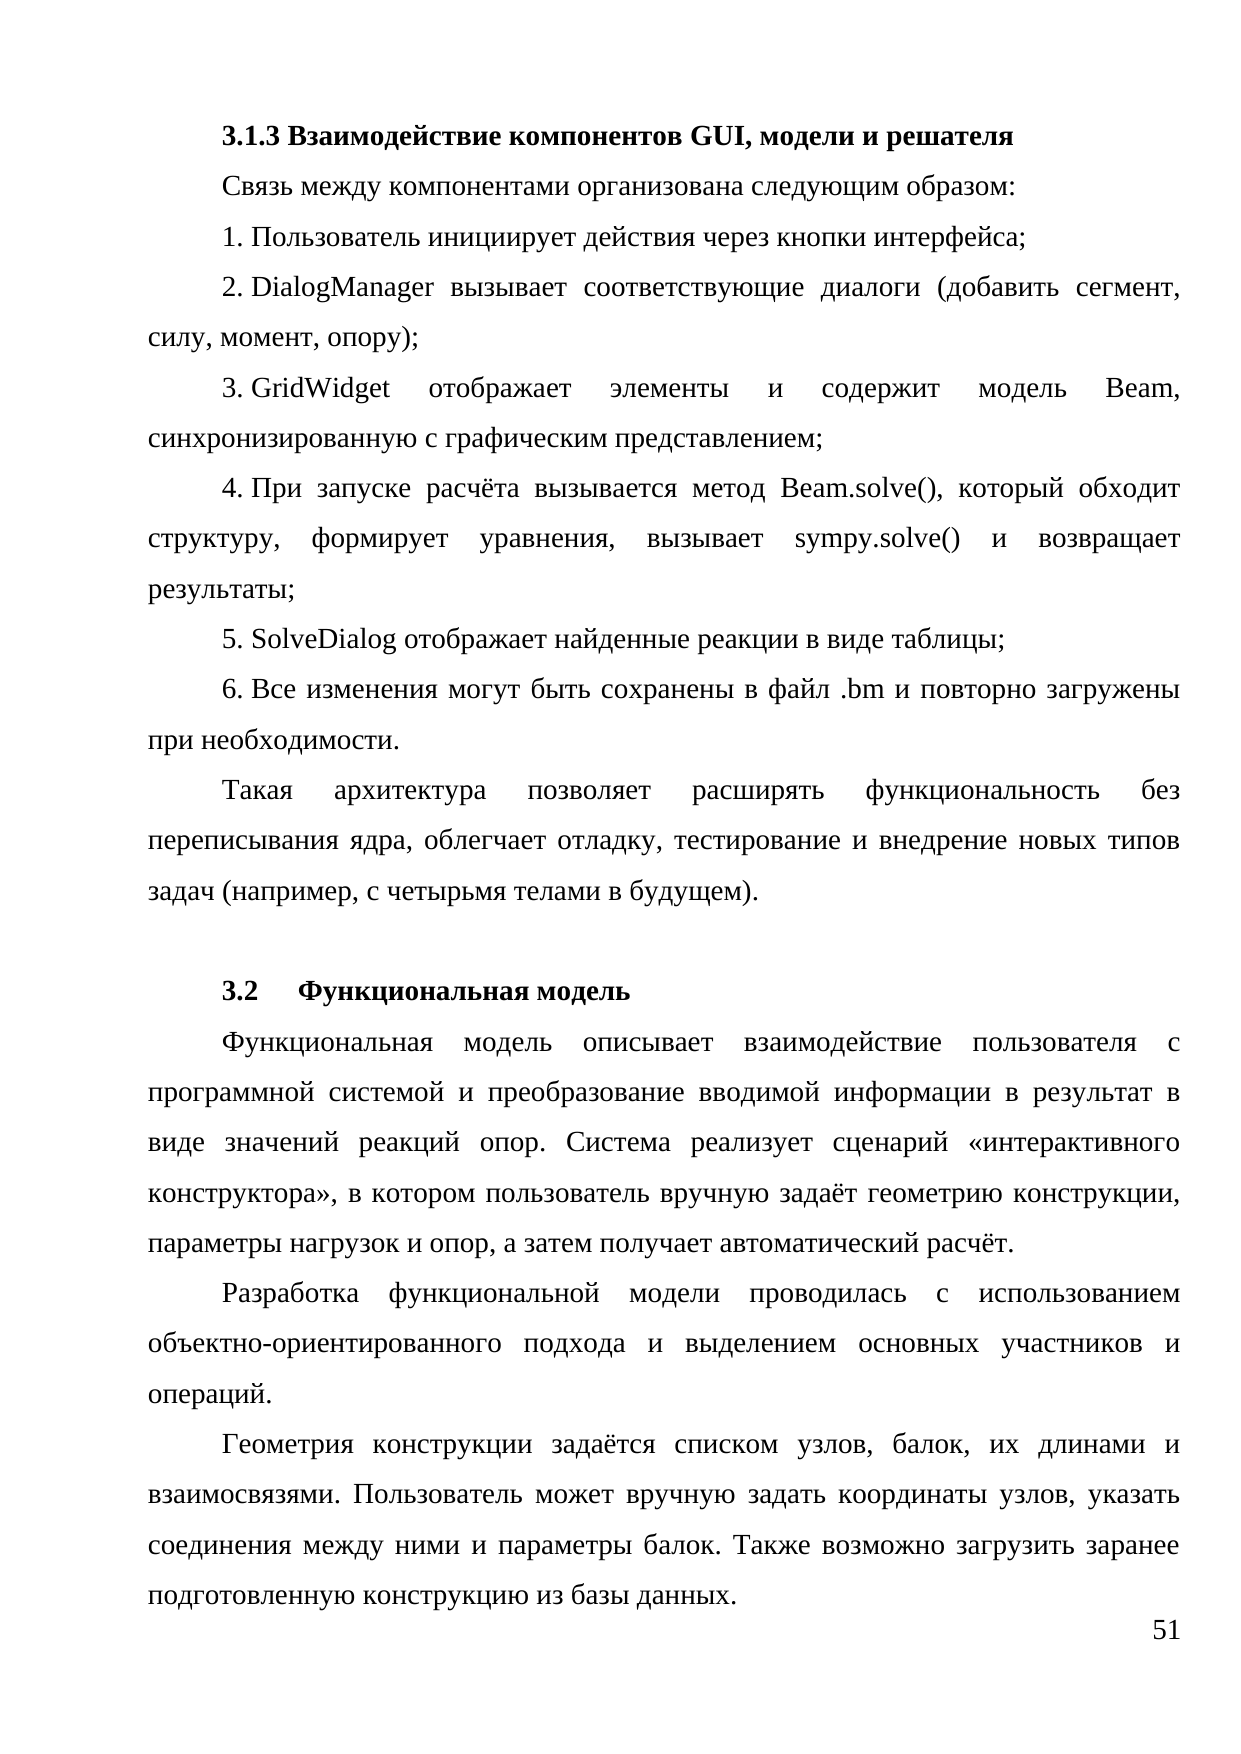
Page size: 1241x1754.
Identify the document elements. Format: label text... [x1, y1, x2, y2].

subtitle 3.1.3 Взаимодействие компонентов GUI, модели и решателя [148, 118, 1181, 152]
list Пользователь инициирует действия через кнопки интерфейса; [148, 219, 1181, 252]
text Функциональная модель описывает взаимодействие пользователя с программной системой и преобразование вводимой информации в результат в виде значений реакций опор. Система реализует сценарий «интерактивного конструктора», в котором пользователь вручную задаёт геометрию конструкции, параметры нагрузок и опор, а затем получает автоматический расчёт. [148, 1024, 1181, 1258]
text Геометрия конструкции задаётся списком узлов, балок, их длинами и взаимосвязями. Пользователь может вручную задать координаты узлов, указать соединения между ними и параметры балок. Также возможно загрузить заранее подготовленную конструкцию из базы данных. [148, 1426, 1181, 1611]
list Все изменения могут быть сохранены в файл .bm и повторно загружены при необходимости. [148, 672, 1181, 755]
list GridWidget отображает элементы и содержит модель Beam, синхронизированную с графическим представлением; [148, 370, 1181, 453]
text Разработка функциональной модели проводилась с использованием объектно-ориентированного подхода и выделением основных участников и операций. [148, 1275, 1181, 1409]
list DialogManager вызывает соответствующие диалоги (добавить сегмент, силу, момент, опору); [148, 269, 1181, 353]
text Такая архитектура позволяет расширять функциональность без переписывания ядра, облегчает отладку, тестирование и внедрение новых типов задач (например, с четырьмя телами в будущем). [148, 772, 1181, 906]
text Связь между компонентами организована следующим образом: [148, 168, 1181, 202]
list SolveDialog отображает найденные реакции в виде таблицы; [148, 621, 1181, 655]
list При запуске расчёта вызывается метод Beam.solve(), который обходит структуру, формирует уравнения, вызывает sympy.solve() и возвращает результаты; [148, 470, 1181, 604]
subtitle 3.2 Функциональная модель [148, 973, 1181, 1007]
